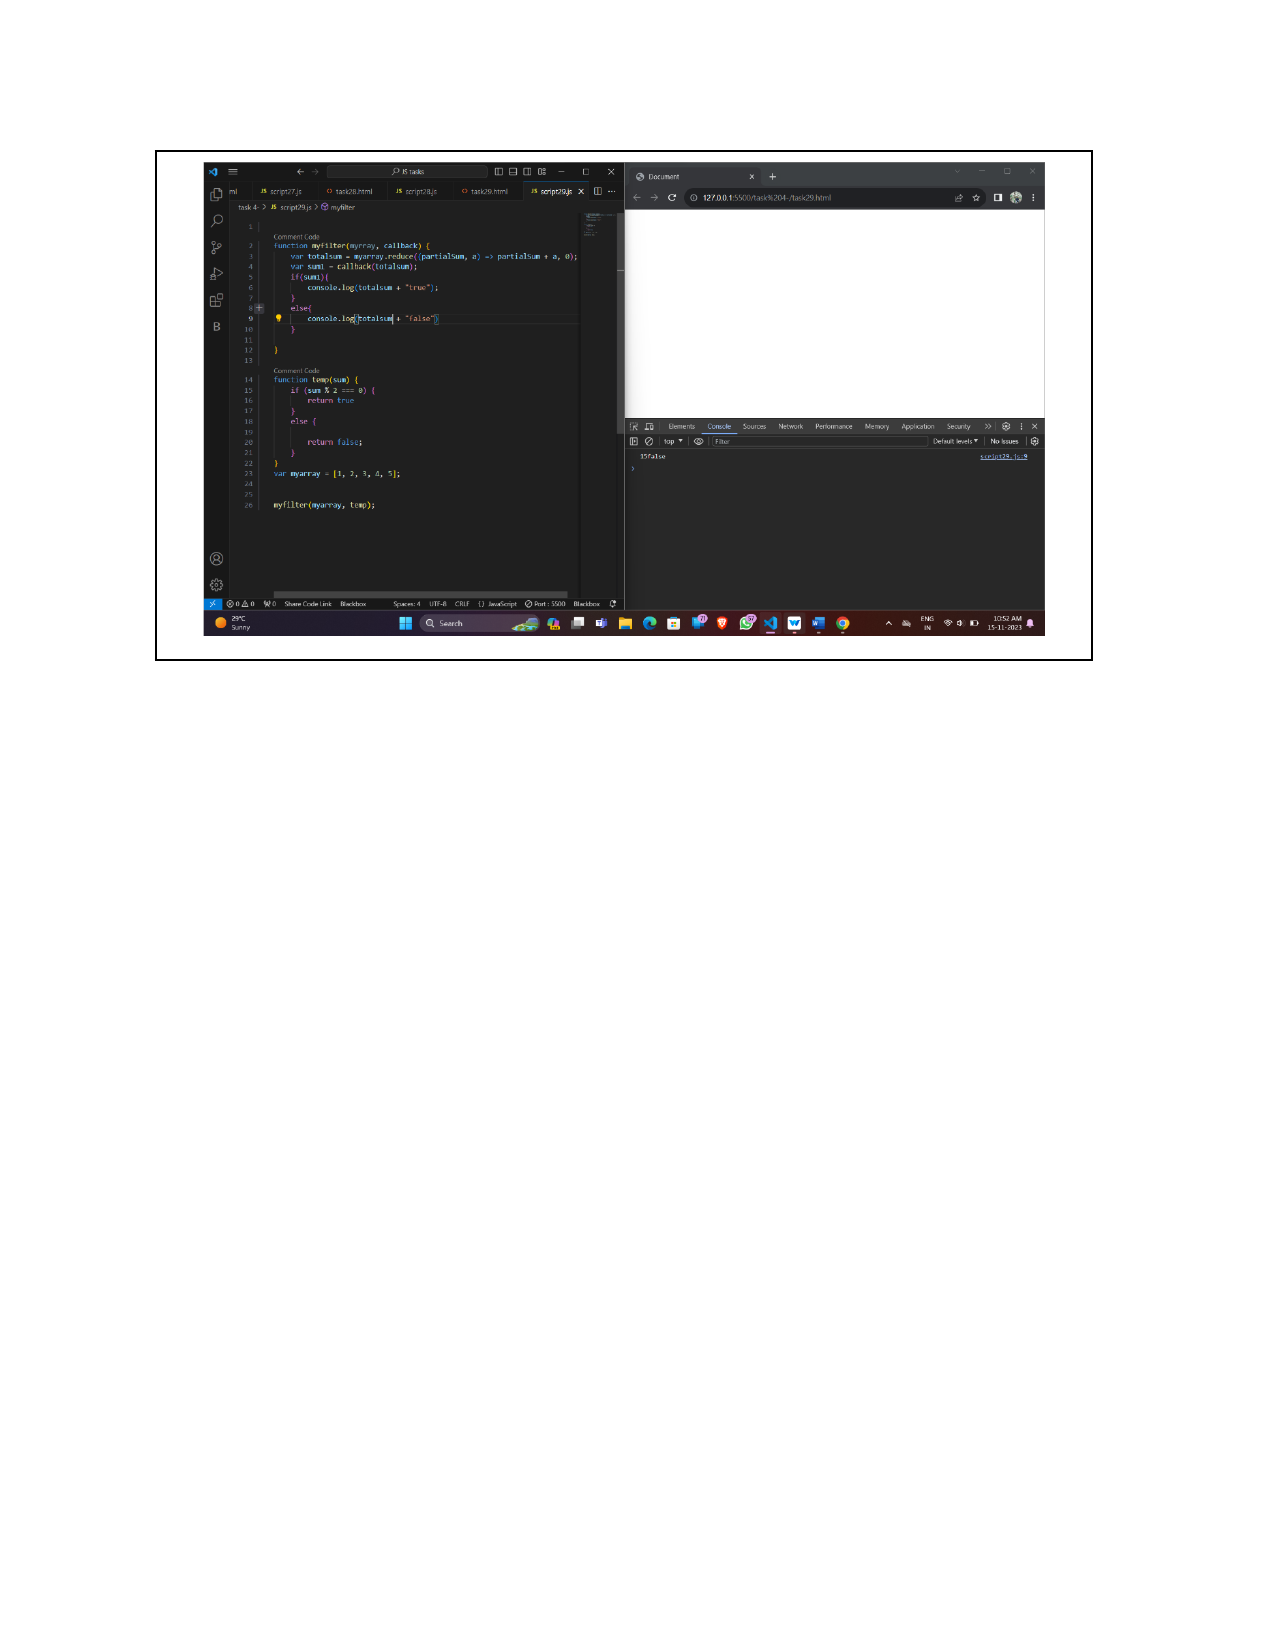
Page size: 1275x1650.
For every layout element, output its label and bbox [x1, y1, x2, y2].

table_cell [157, 152, 1091, 659]
picture [203, 162, 1045, 636]
